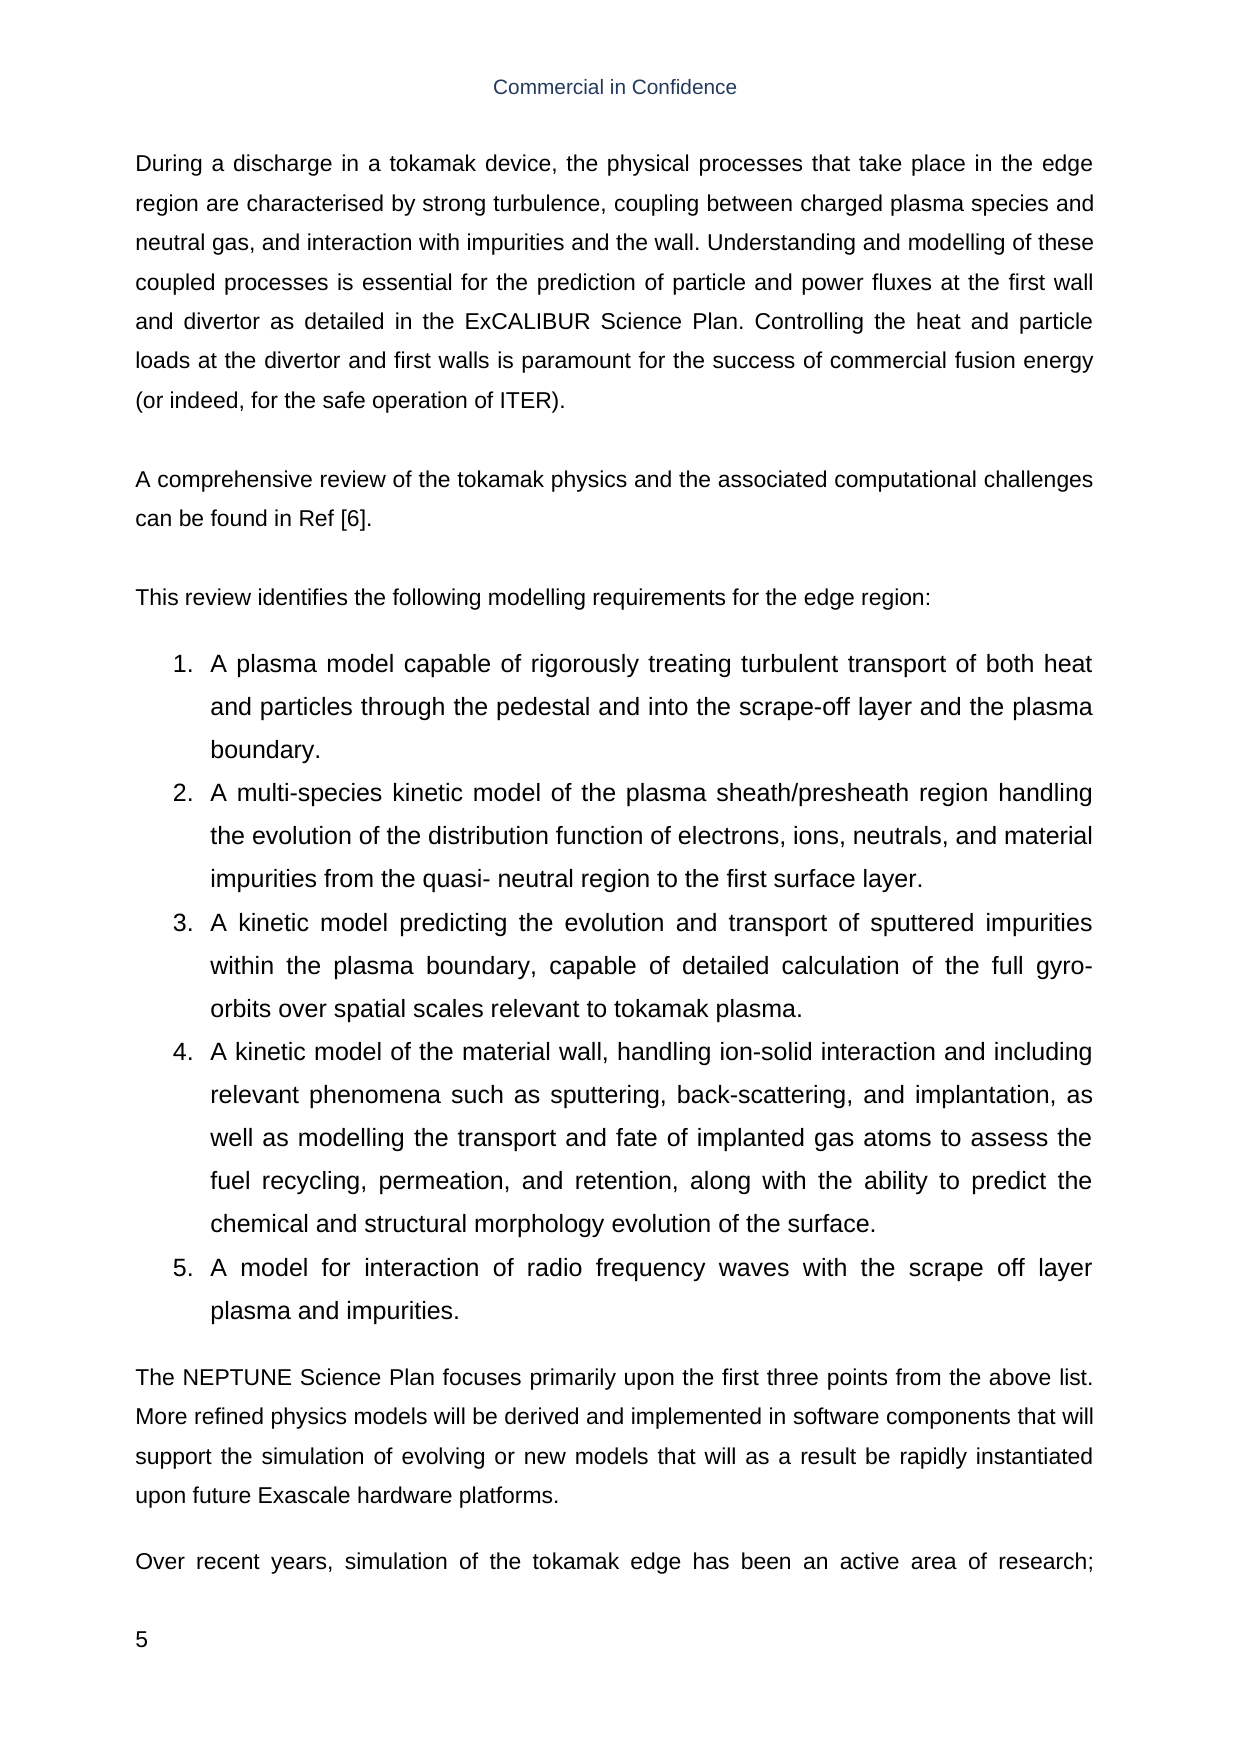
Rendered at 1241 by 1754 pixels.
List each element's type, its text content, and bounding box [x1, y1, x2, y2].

list A model for interaction of radio frequency waves with the scrape off layer plasma and impurities. [173, 1252, 1094, 1324]
text This review identifies the following modelling requirements for the edge region: [135, 584, 1094, 611]
text A comprehensive review of the tokamak physics and the associated computational challenges can be found in Ref . [135, 466, 1094, 532]
list A plasma model capable of rigorously treating turbulent transport of both heat and particles through the pedestal and into the scrape-off layer and the plasma boundary. [173, 649, 1094, 764]
list A kinetic model predicting the evolution and transport of sputtered impurities within the plasma boundary, capable of detailed calculation of the full gyro-orbits over spatial scales relevant to tokamak plasma. [173, 907, 1094, 1022]
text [135, 1548, 1094, 1574]
text The NEPTUNE Science Plan focuses primarily upon the first three points from the above list. More refined physics models will be derived and implemented in software components that will support the simulation of evolving or new models that will as a result be rapidly instantiated upon future Exascale hardware platforms. [135, 1364, 1094, 1508]
list A multi-species kinetic model of the plasma sheath/presheath region handling the evolution of the distribution function of electrons, ions, neutrals, and material impurities from the quasi- neutral region to the first surface layer. [173, 778, 1094, 893]
list A kinetic model of the material wall, handling ion-solid interaction and including relevant phenomena such as sputtering, back-scattering, and implantation, as well as modelling the transport and fate of implanted gas atoms to assess the fuel recycling, permeation, and retention, along with the ability to predict the chemical and structural morphology evolution of the surface. [173, 1037, 1094, 1238]
text During a discharge in a tokamak device, the physical processes that take place in the edge region are characterised by strong turbulence, coupling between charged plasma species and neutral gas, and interaction with impurities and the wall. Understanding and modelling of these coupled processes is essential for the prediction of particle and power fluxes at the first wall and divertor as detailed in the ExCALIBUR Science Plan. Controlling the heat and particle loads at the divertor and first walls is paramount for the success of commercial fusion energy (or indeed, for the safe operation of ITER). [135, 150, 1094, 413]
